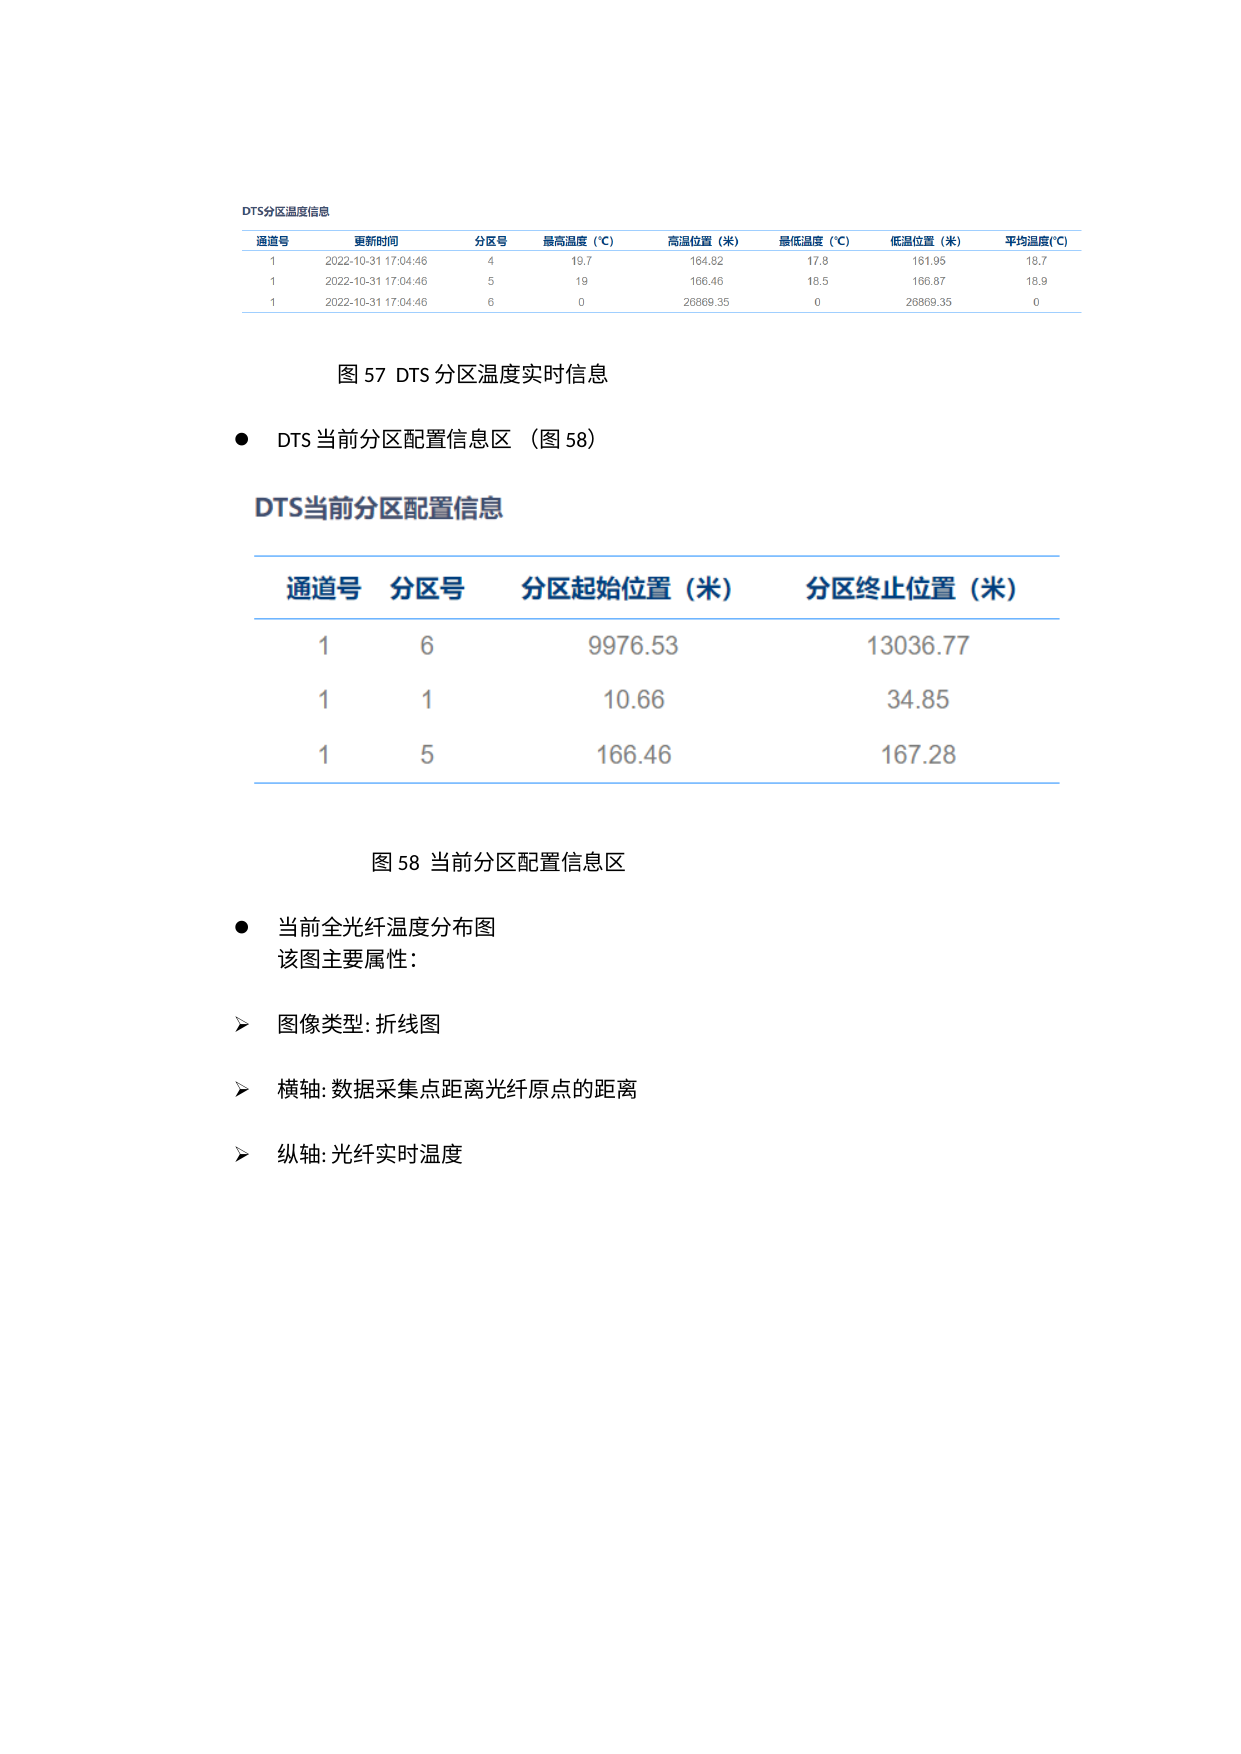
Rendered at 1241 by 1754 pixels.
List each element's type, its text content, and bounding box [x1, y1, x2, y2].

list 该图主要属性： [233, 942, 1108, 974]
picture [233, 194, 1107, 330]
picture [233, 454, 1081, 829]
list DTS当前分区配置信息区 （图58） [233, 422, 1108, 454]
list 纵轴: 光纤实时温度 [233, 1137, 1108, 1169]
list 当前全光纤温度分布图 [233, 909, 1108, 942]
list 横轴: 数据采集点距离光纤原点的距离 [233, 1072, 1108, 1104]
list 图像类型: 折线图 [233, 1007, 1108, 1039]
list 图58 当前分区配置信息区 [233, 844, 1108, 877]
list 图57 DTS分区温度实时信息 [233, 357, 1108, 389]
